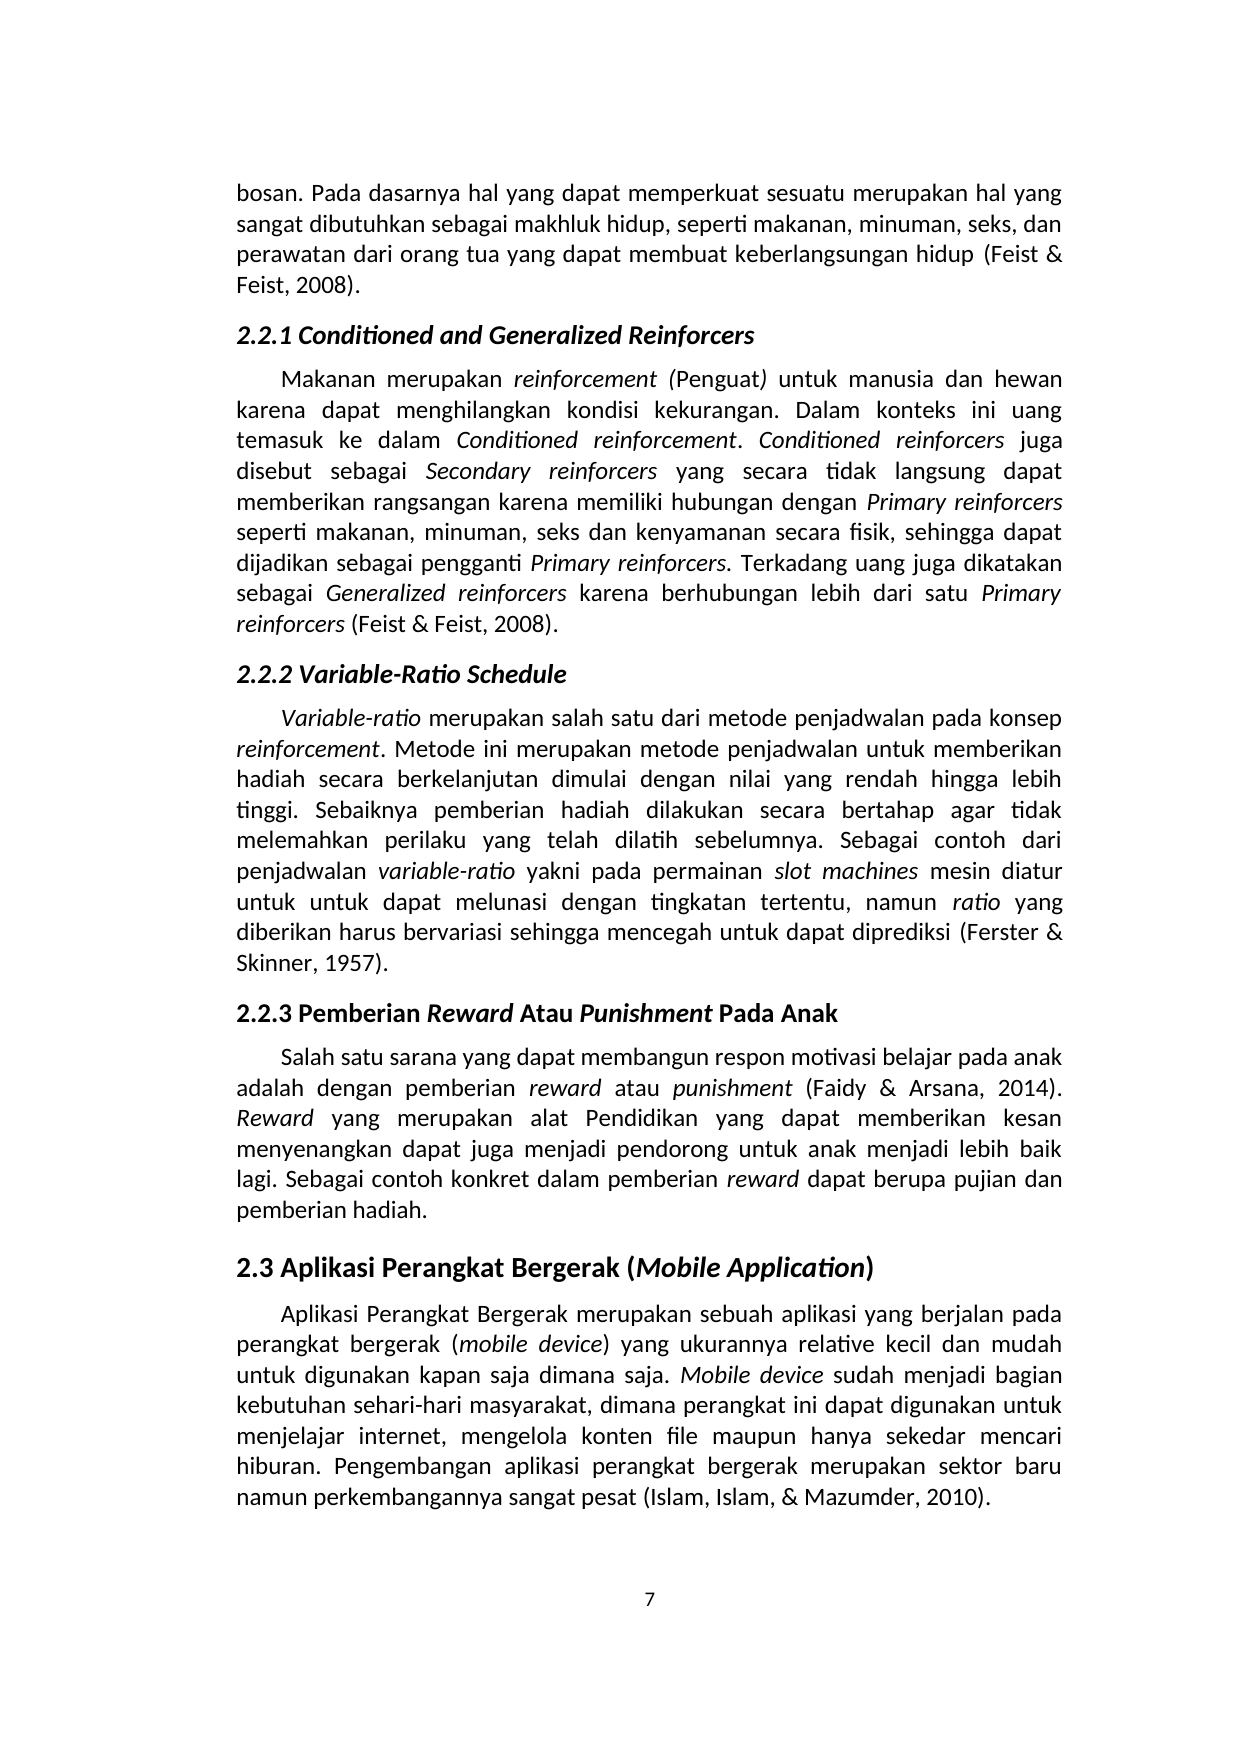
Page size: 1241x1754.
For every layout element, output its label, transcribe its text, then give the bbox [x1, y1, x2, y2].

subtitle Pemberian Reward Atau Punishment Pada Anak [236, 996, 1063, 1029]
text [236, 177, 1063, 299]
text Variable-ratio merupakan salah satu dari metode penjadwalan pada konsep reinforcement. Metode ini merupakan metode penjadwalan untuk memberikan hadiah secara berkelanjutan dimulai dengan nilai yang rendah hingga lebih tinggi. Sebaiknya pemberian hadiah dilakukan secara bertahap agar tidak melemahkan perilaku yang telah dilatih sebelumnya. Sebagai contoh dari penjadwalan variable-ratio yakni pada permainan slot machines mesin diatur untuk untuk dapat melunasi dengan tingkatan tertentu, namun ratio yang diberikan harus bervariasi sehingga mencegah untuk dapat diprediksi (Ferster & Skinner, 1957). [236, 702, 1063, 977]
subtitle Variable-Ratio Schedule [236, 657, 1063, 690]
subtitle Conditioned and Generalized Reinforcers [236, 318, 1063, 351]
subtitle Aplikasi Perangkat Bergerak (Mobile Application) [236, 1249, 1063, 1285]
text Aplikasi Perangkat Bergerak merupakan sebuah aplikasi yang berjalan pada perangkat bergerak (mobile device) yang ukurannya relative kecil dan mudah untuk digunakan kapan saja dimana saja. Mobile device sudah menjadi bagian kebutuhan sehari-hari masyarakat, dimana perangkat ini dapat digunakan untuk menjelajar internet, mengelola konten file maupun hanya sekedar mencari hiburan. Pengembangan aplikasi perangkat bergerak merupakan sektor baru namun perkembangannya sangat pesat (Islam, Islam, & Mazumder, 2010). [236, 1298, 1063, 1511]
text Salah satu sarana yang dapat membangun respon motivasi belajar pada anak adalah dengan pemberian reward atau punishment (Faidy & Arsana, 2014). Reward yang merupakan alat Pendidikan yang dapat memberikan kesan menyenangkan dapat juga menjadi pendorong untuk anak menjadi lebih baik lagi. Sebagai contoh konkret dalam pemberian reward dapat berupa pujian dan pemberian hadiah. [236, 1041, 1063, 1224]
text Makanan merupakan reinforcement (Penguat) untuk manusia dan hewan karena dapat menghilangkan kondisi kekurangan. Dalam konteks ini uang temasuk ke dalam Conditioned reinforcement. Conditioned reinforcers juga disebut sebagai Secondary reinforcers yang secara tidak langsung dapat memberikan rangsangan karena memiliki hubungan dengan Primary reinforcers seperti makanan, minuman, seks dan kenyamanan secara fisik, sehingga dapat dijadikan sebagai pengganti Primary reinforcers. Terkadang uang juga dikatakan sebagai Generalized reinforcers karena berhubungan lebih dari satu Primary reinforcers (Feist & Feist, 2008). [236, 363, 1063, 638]
